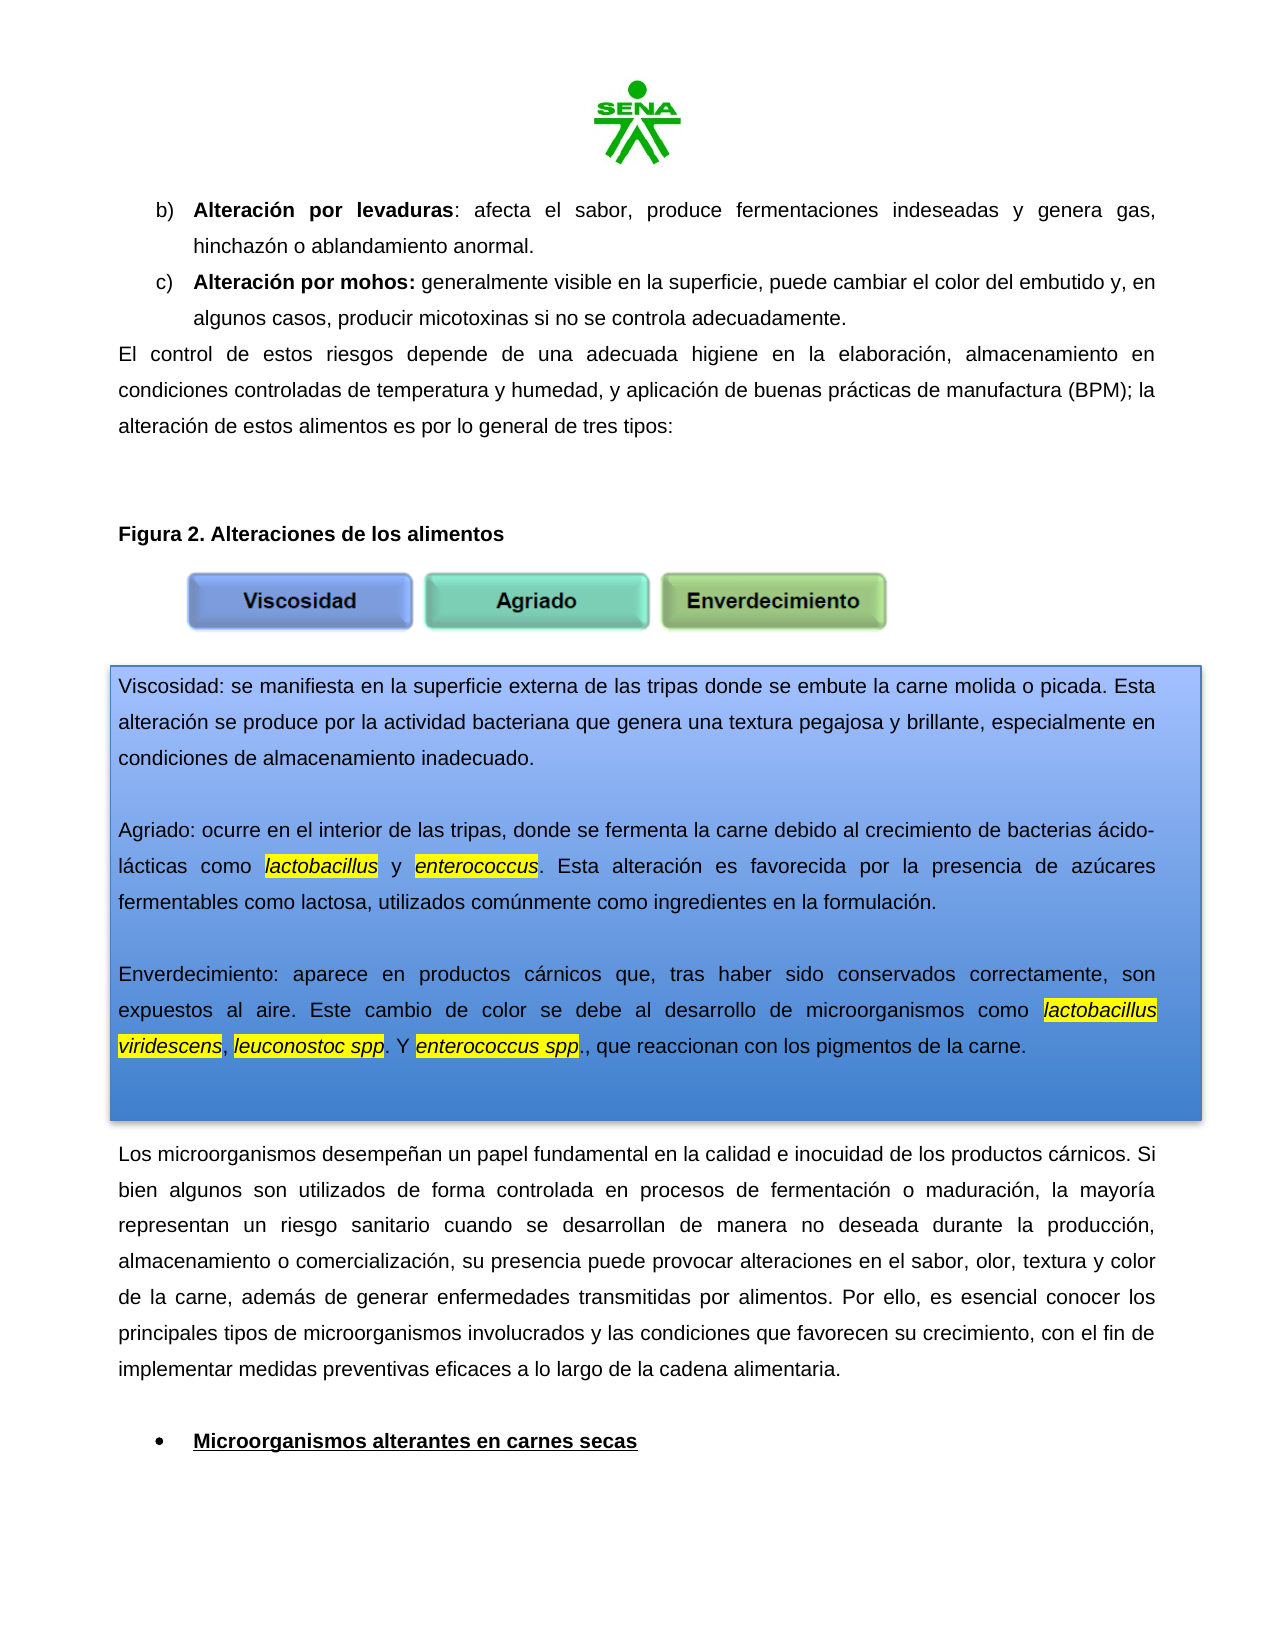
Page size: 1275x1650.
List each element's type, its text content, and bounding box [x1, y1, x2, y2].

list Alteración por mohos: generalmente visible en la superficie, puede cambiar el color del embutido y, en algunos casos, producir micotoxinas si no se controla adecuadamente. [156, 270, 1157, 330]
text Agriado: ocurre en el interior de las tripas, donde se fermenta la carne debido al crecimiento de bacterias ácido-lácticas como lactobacillus y enterococcus. Esta alteración es favorecida por la presencia de azúcares fermentables como lactosa, utilizados comúnmente como ingredientes en la formulación. [118, 818, 1157, 914]
list Alteración por levaduras: afecta el sabor, produce fermentaciones indeseadas y genera gas, hinchazón o ablandamiento anormal. [156, 198, 1157, 258]
text Figura 2. Alteraciones de los alimentos [118, 521, 1157, 545]
text El control de estos riesgos depende de una adecuada higiene en la elaboración, almacenamiento en condiciones controladas de temperatura y humedad, y aplicación de buenas prácticas de manufactura (BPM); la alteración de estos alimentos es por lo general de tres tipos: [118, 342, 1157, 437]
text Viscosidad: se manifiesta en la superficie externa de las tripas donde se embute la carne molida o picada. Esta alteración se produce por la actividad bacteriana que genera una textura pegajosa y brillante, especialmente en condiciones de almacenamiento inadecuado. [118, 674, 1157, 770]
text Enverdecimiento: aparece en productos cárnicos que, tras haber sido conservados correctamente, son expuestos al aire. Este cambio de color se debe al desarrollo de microorganismos como lactobacillus viridescens, leuconostoc spp. Y enterococcus spp., que reaccionan con los pigmentos de la carne. [118, 962, 1157, 1058]
list Microorganismos alterantes en carnes secas [156, 1429, 1157, 1453]
text Los microorganismos desempeñan un papel fundamental en la calidad e inocuidad de los productos cárnicos. Si bien algunos son utilizados de forma controlada en procesos de fermentación o maduración, la mayoría representan un riesgo sanitario cuando se desarrollan de manera no deseada durante la producción, almacenamiento o comercialización, su presencia puede provocar alteraciones en el sabor, olor, textura y color de la carne, además de generar enfermedades transmitidas por alimentos. Por ello, es esencial conocer los principales tipos de microorganismos involucrados y las condiciones que favorecen su crecimiento, con el fin de implementar medidas preventivas eficaces a lo largo de la cadena alimentaria. [118, 1141, 1157, 1381]
picture [588, 75, 687, 172]
